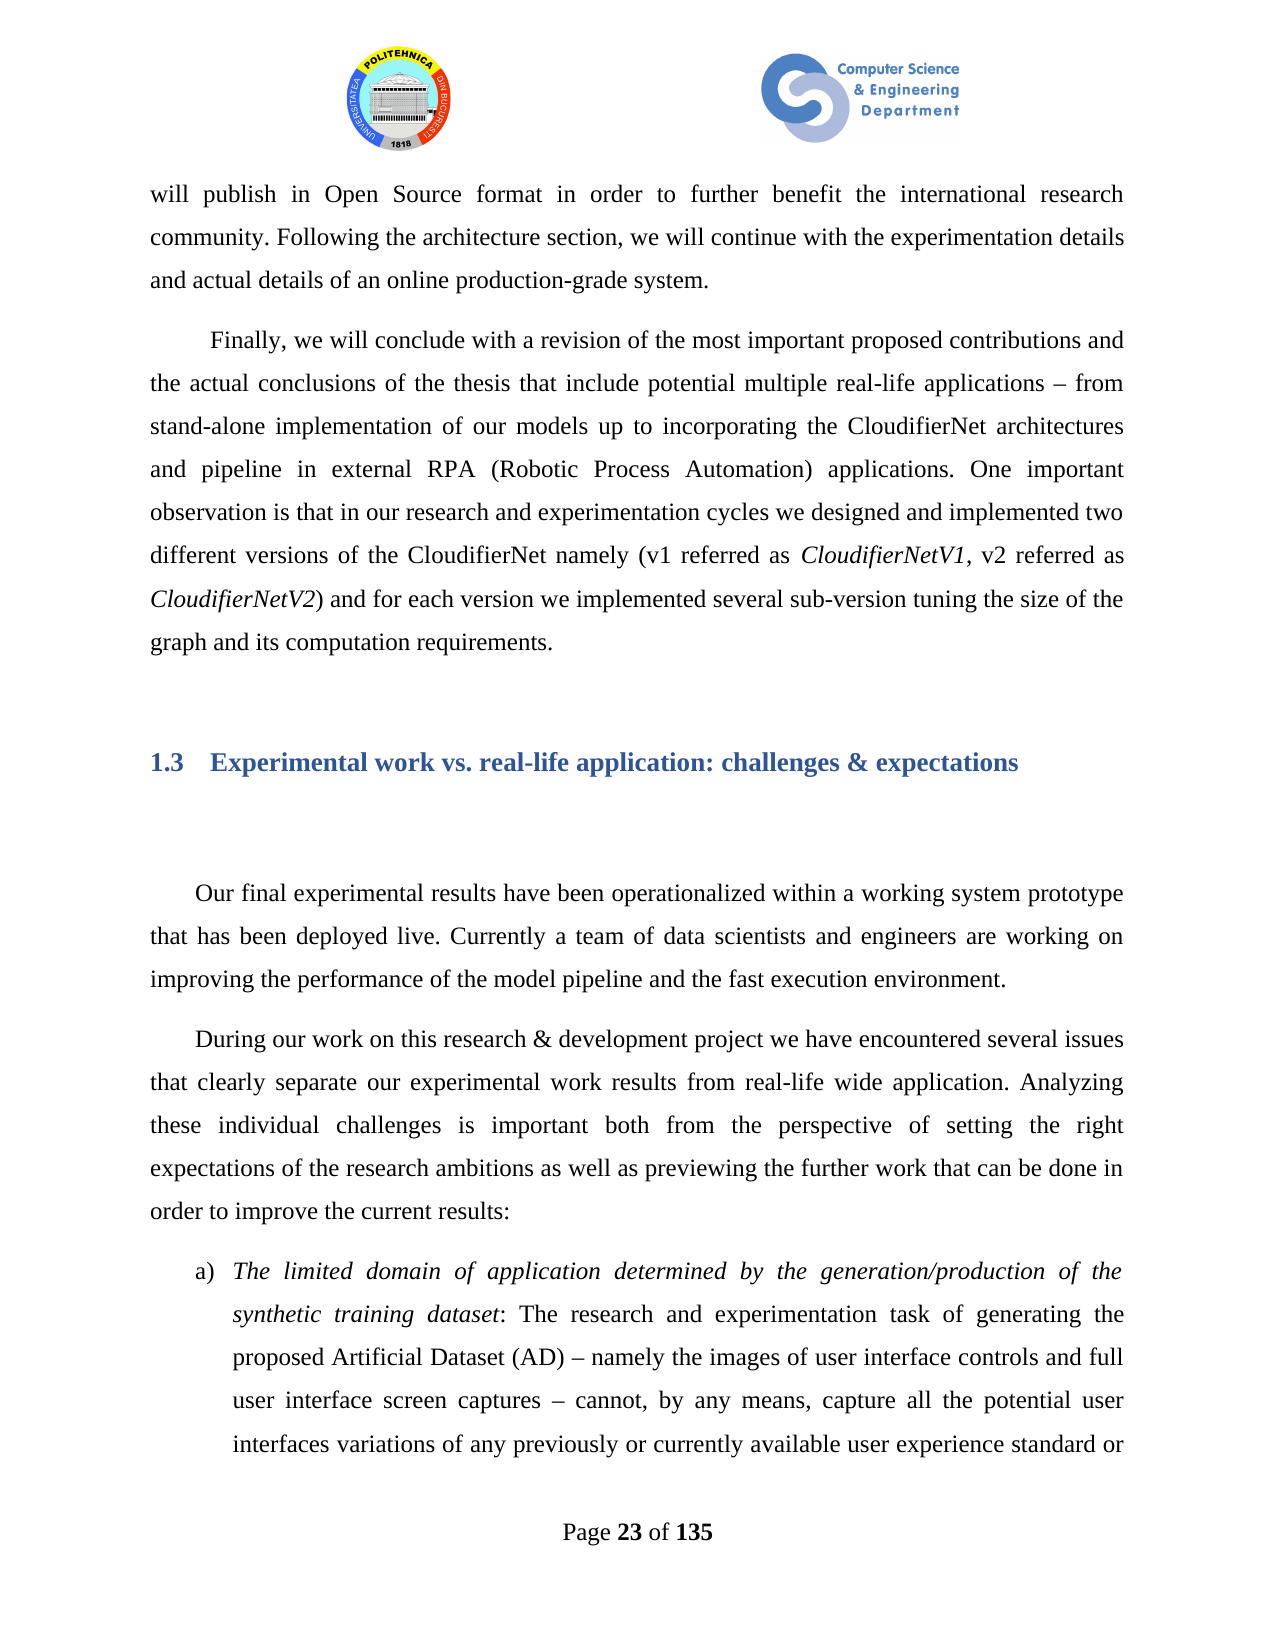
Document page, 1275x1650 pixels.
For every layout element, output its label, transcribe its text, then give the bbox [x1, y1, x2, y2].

subtitle Experimental work vs. real-life application: challenges & expectations [150, 746, 1125, 778]
text Finally, we will conclude with a revision of the most important proposed contributions and the actual conclusions of the thesis that include potential multiple real-life applications – from stand-alone implementation of our models up to incorporating the CloudifierNet architectures and pipeline in external RPA (Robotic Process Automation) applications. One important observation is that in our research and experimentation cycles we designed and implemented two different versions of the CloudifierNet namely (v1 referred as CloudifierNetV1, v2 referred as CloudifierNetV2) and for each version we implemented several sub-version tuning the size of the graph and its computation requirements. [150, 325, 1125, 656]
picture [346, 46, 451, 151]
picture [760, 53, 963, 144]
text During our work on this research & development project we have encountered several issues that clearly separate our experimental work results from real-life wide application. Analyzing these individual challenges is important both from the perspective of setting the right expectations of the research ambitions as well as previewing the further work that can be done in order to improve the current results: [150, 1024, 1125, 1225]
text Our final experimental results have been operationalized within a working system prototype that has been deployed live. Currently a team of data scientists and engineers are working on improving the performance of the model pipeline and the fast execution environment. [150, 878, 1125, 993]
